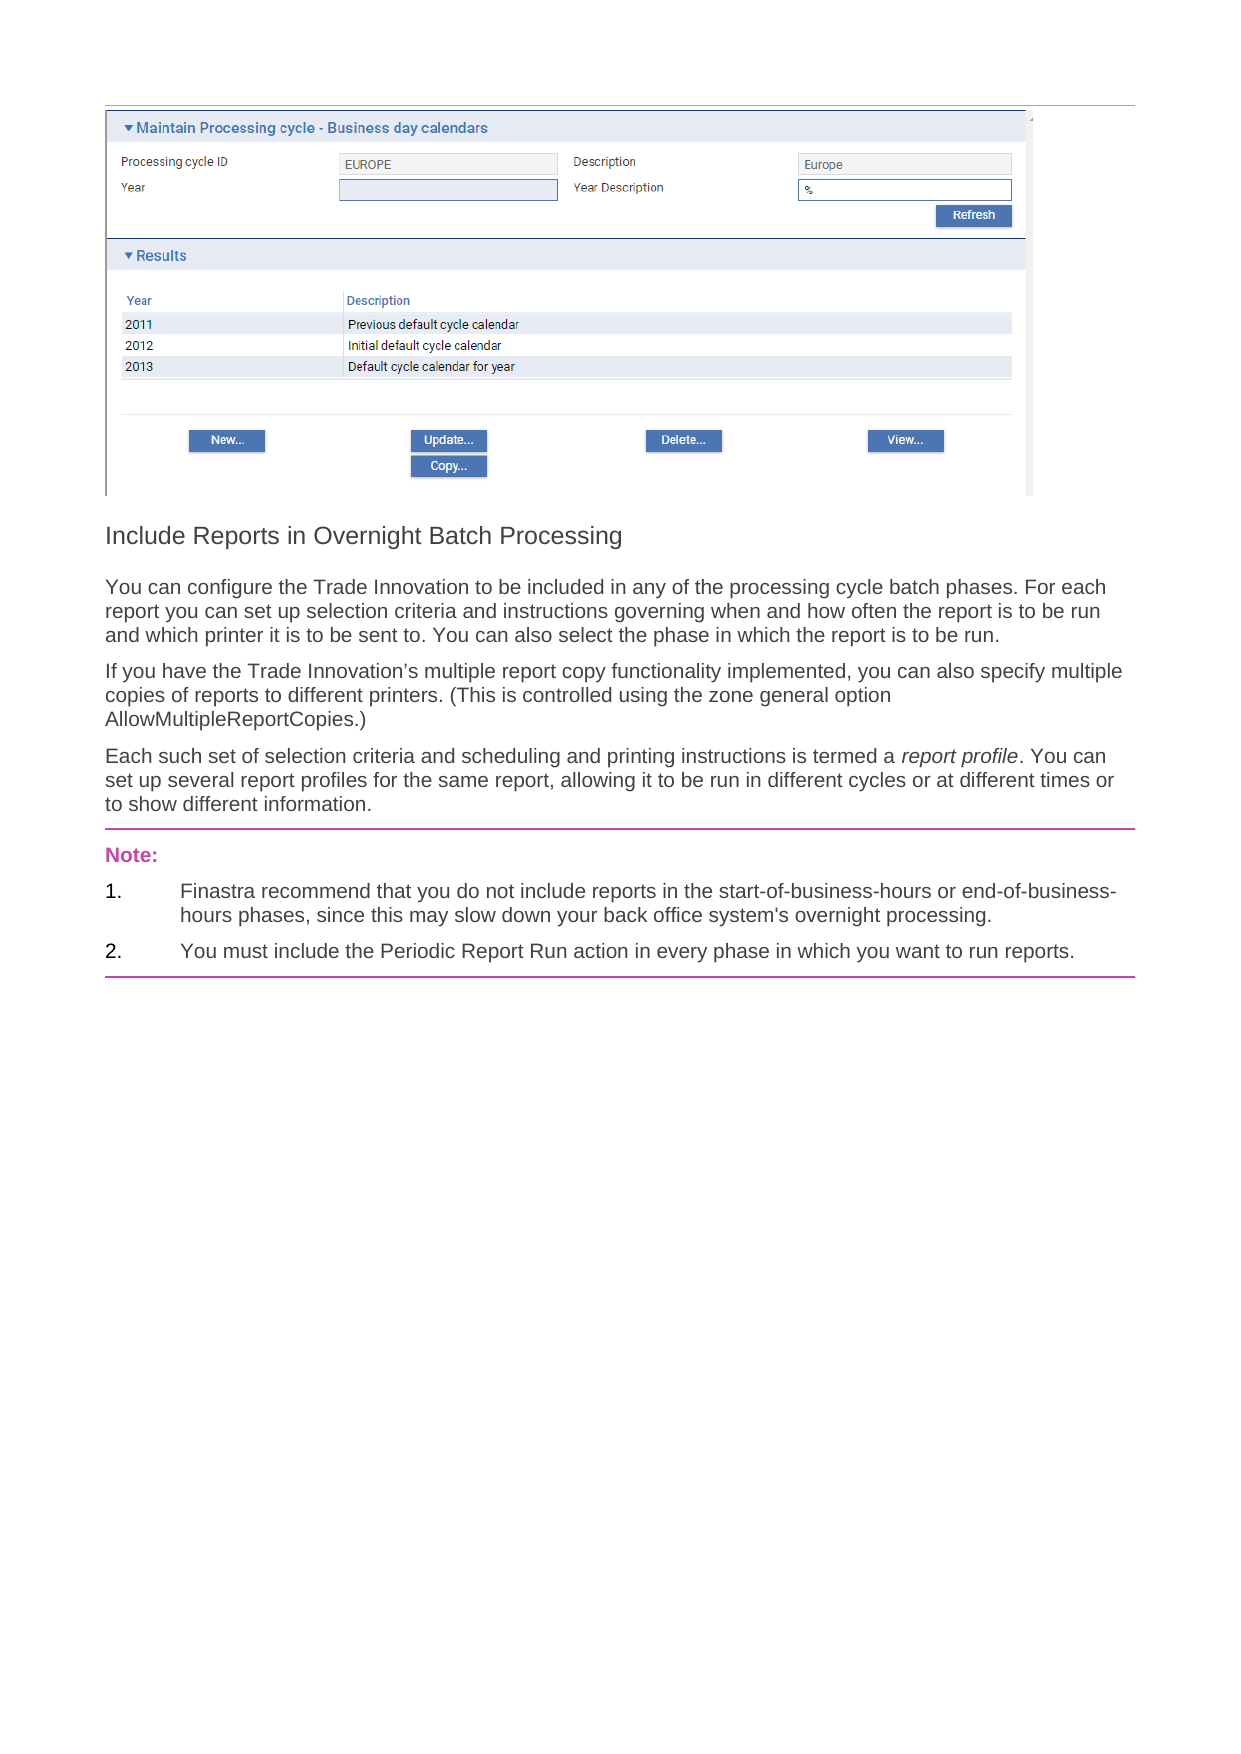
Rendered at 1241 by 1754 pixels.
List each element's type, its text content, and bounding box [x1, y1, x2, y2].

text If you have the Trade Innovation’s multiple report copy functionality implemented, you can also specify multiple copies of reports to different printers. (This is controlled using the zone general option AllowMultipleReportCopies.) [105, 659, 1135, 731]
text Each such set of selection criteria and scheduling and printing instructions is termed a report profile. You can set up several report profiles for the same report, allowing it to be run in different cycles or at different times or to show different information. [105, 743, 1135, 815]
text You can configure the Trade Innovation to be included in any of the processing cycle batch phases. For each report you can set up selection criteria and instructions governing when and how often the report is to be run and which printer it is to be sent to. You can also select the phase in which the report is to be run. [105, 575, 1135, 647]
subtitle Include Reports in Overnight Batch Processing [105, 521, 1135, 550]
picture [105, 110, 1034, 496]
list You must include the Periodic Report Run action in every phase in which you want to run reports. [105, 925, 1135, 976]
list Finastra recommend that you do not include reports in the start-of-business-hours or end-of-business-hours phases, since this may slow down your back office system's overnight processing. [105, 864, 1135, 925]
